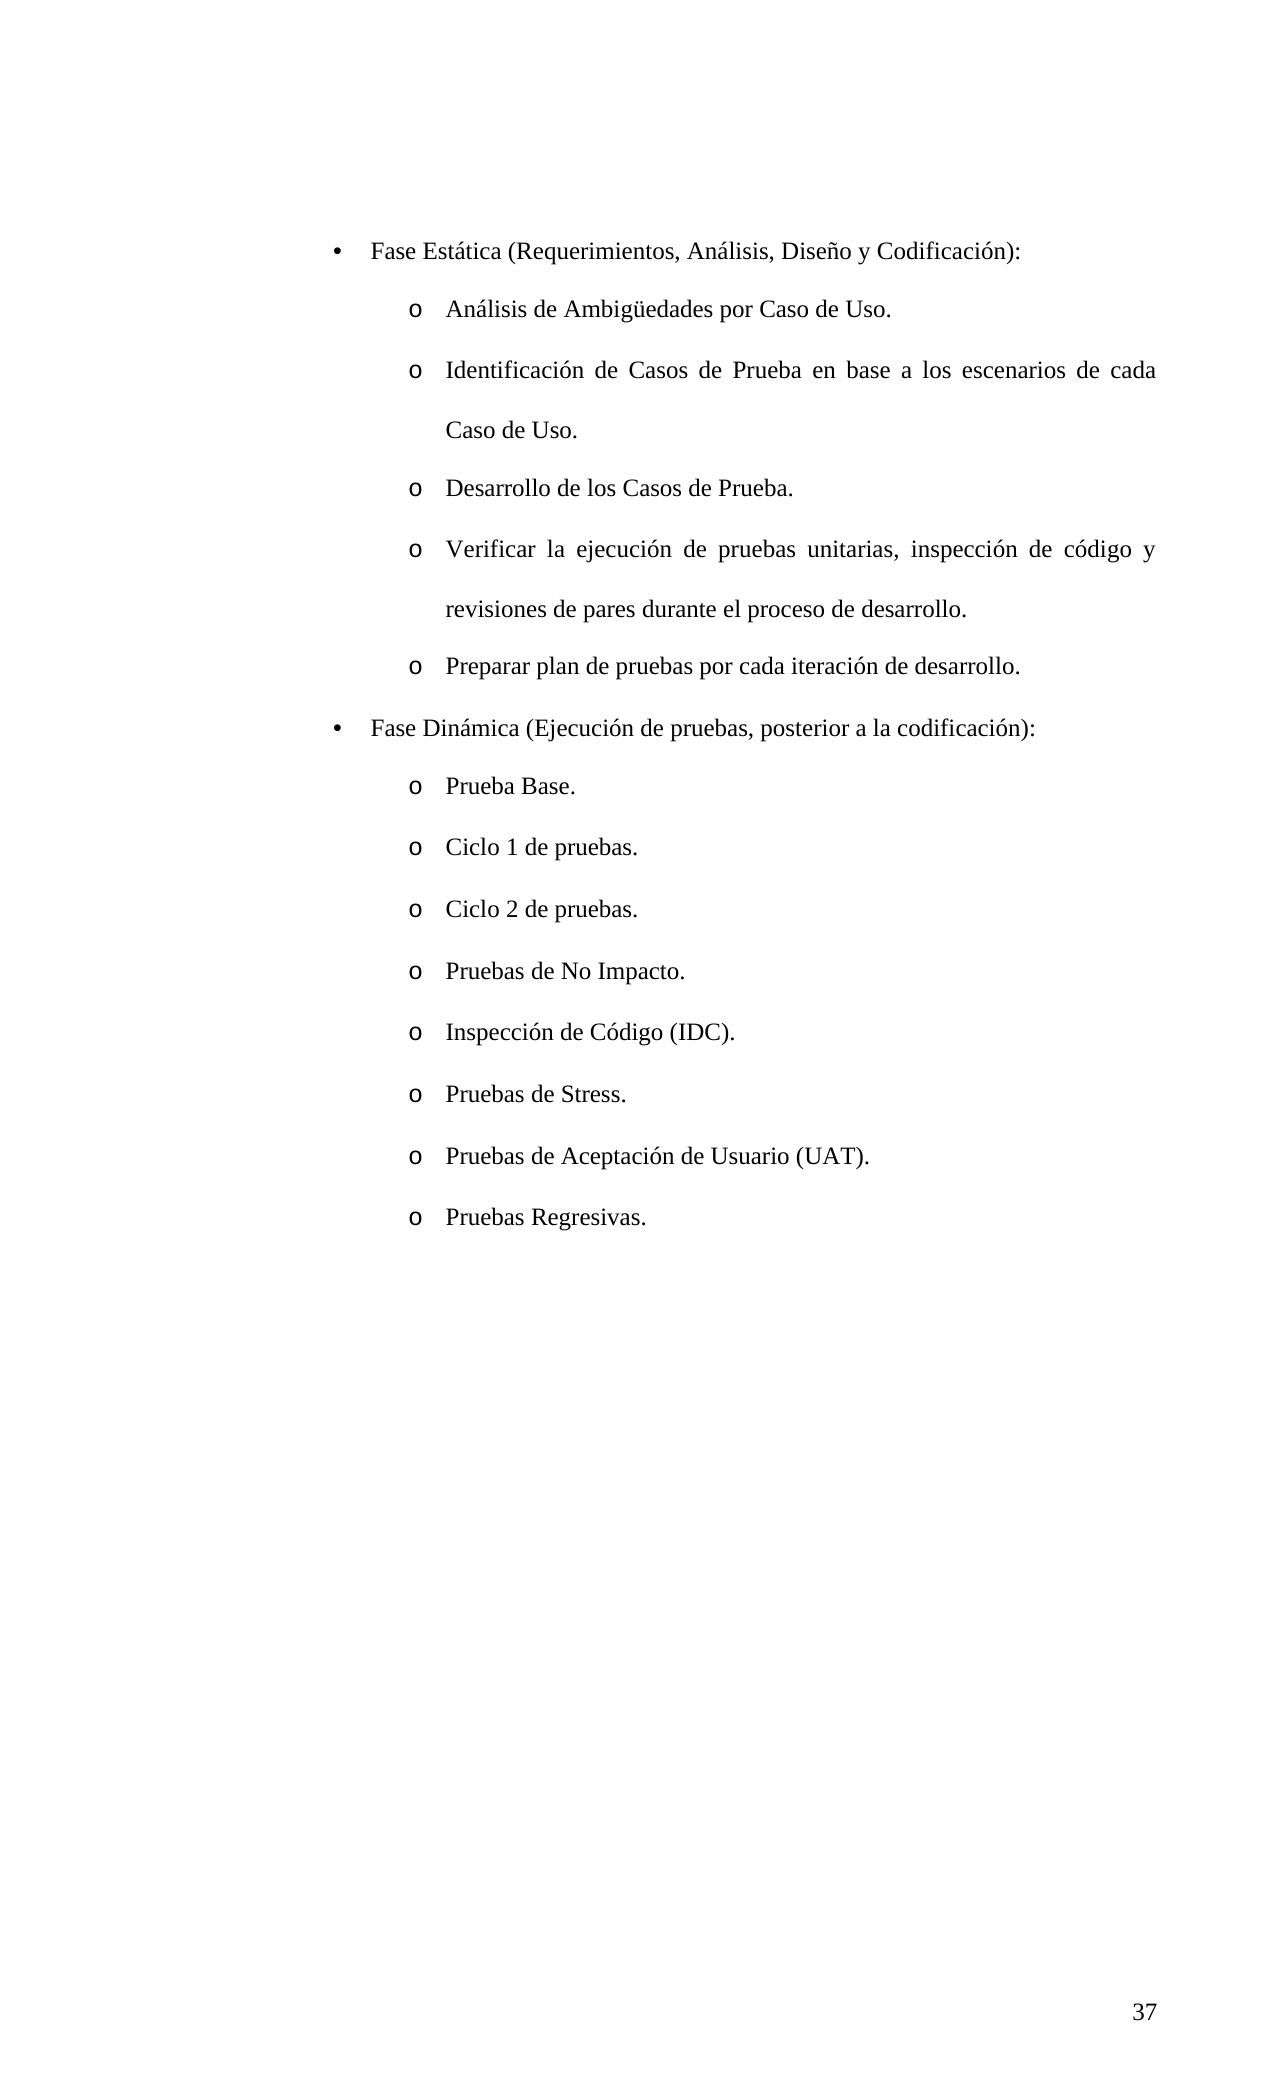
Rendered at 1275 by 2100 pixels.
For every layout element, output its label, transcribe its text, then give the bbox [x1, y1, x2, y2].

list Pruebas Regresivas. [408, 1202, 1157, 1233]
list Prueba Base. [408, 771, 1157, 802]
list Inspección de Código (IDC). [408, 1017, 1157, 1048]
list Fase Estática (Requerimientos, Análisis, Diseño y Codificación): [333, 236, 1157, 265]
list Pruebas de No Impacto. [408, 956, 1157, 987]
list Ciclo 2 de pruebas. [408, 894, 1157, 925]
list Pruebas de Stress. [408, 1079, 1157, 1110]
list Pruebas de Aceptación de Usuario (UAT). [408, 1141, 1157, 1172]
list Desarrollo de los Casos de Prueba. [408, 473, 1157, 503]
list Ciclo 1 de pruebas. [408, 832, 1157, 863]
list Preparar plan de pruebas por cada iteración de desarrollo. [408, 651, 1157, 682]
list Análisis de Ambigüedades por Caso de Uso. [408, 294, 1157, 325]
list Fase Dinámica (Ejecución de pruebas, posterior a la codificación): [333, 713, 1157, 742]
list Identificación de Casos de Prueba en base a los escenarios de cada Caso de Uso. [408, 356, 1157, 444]
list Verificar la ejecución de pruebas unitarias, inspección de código y revisiones de pares durante el proceso de desarrollo. [408, 534, 1157, 623]
